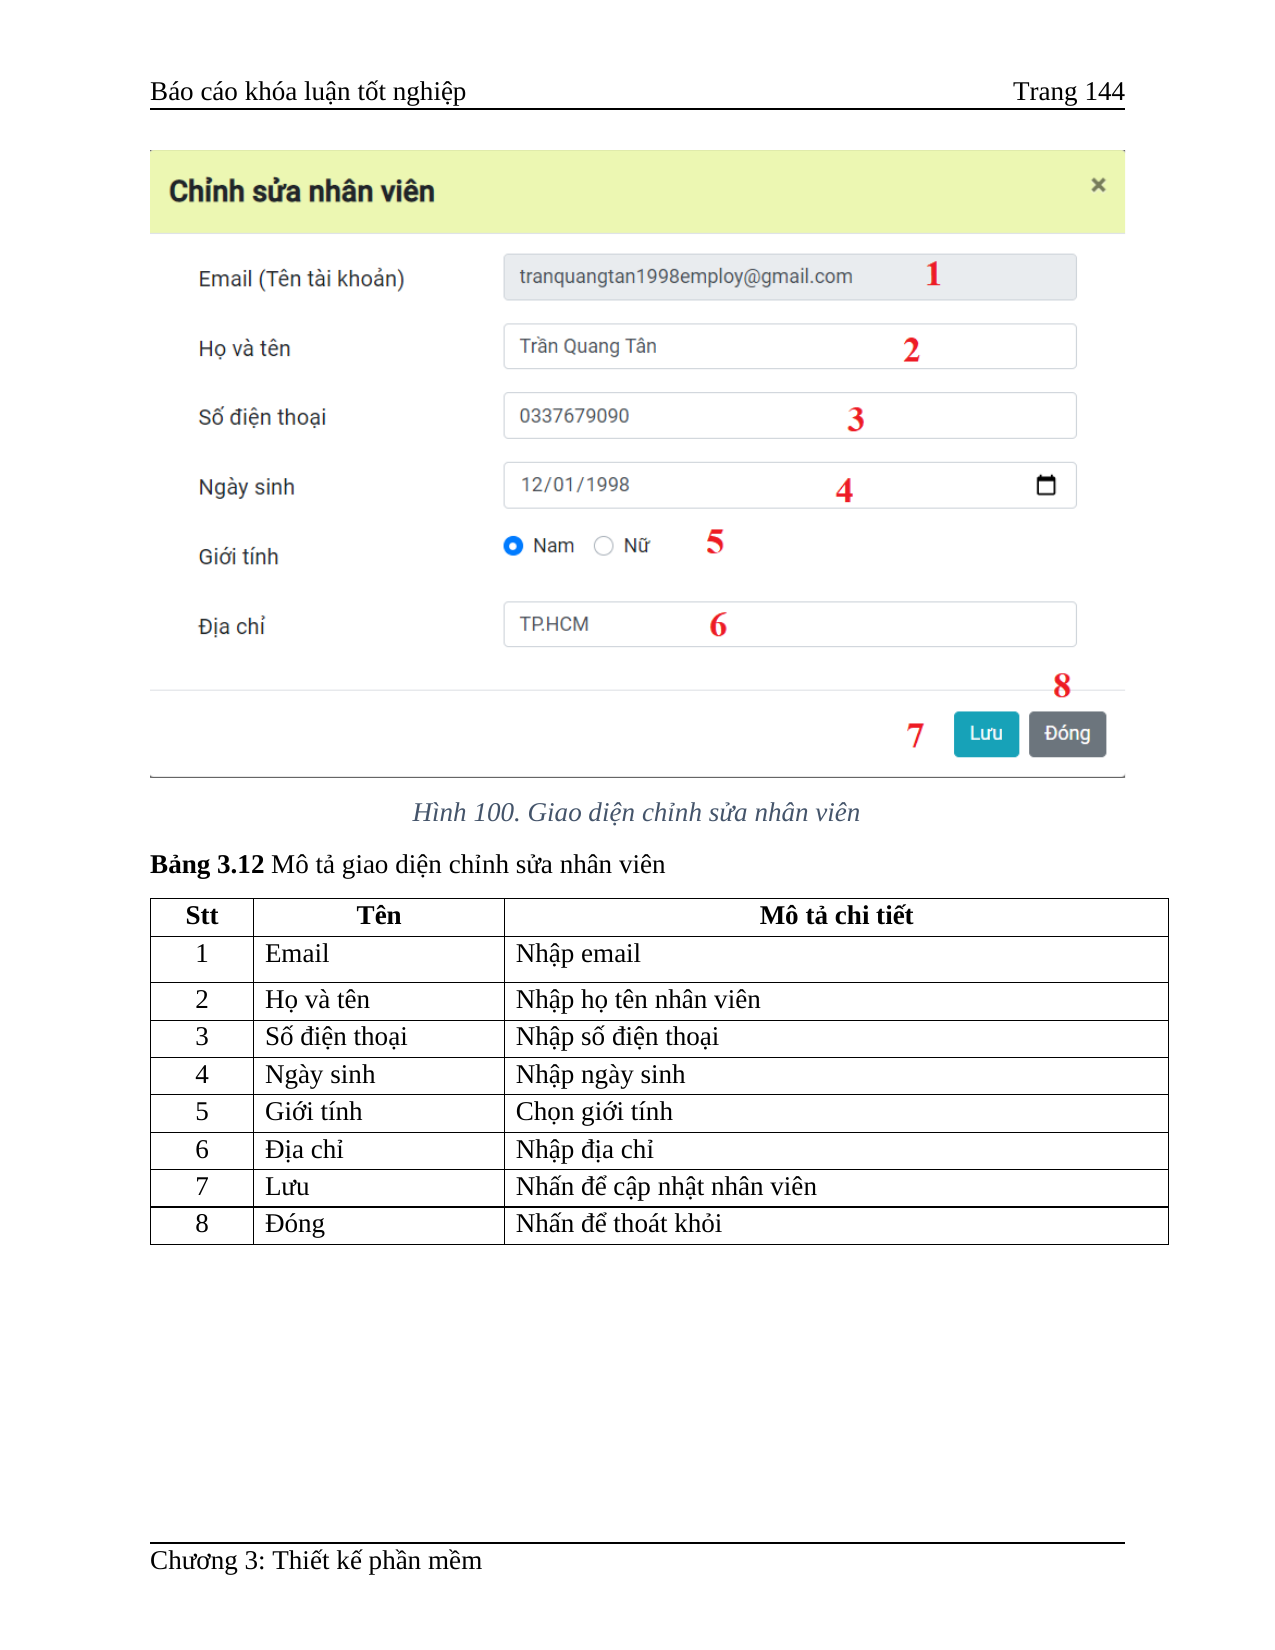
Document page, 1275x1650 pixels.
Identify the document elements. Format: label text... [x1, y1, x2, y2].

text Bảng 3.12 Mô tả giao diện chỉnh sửa nhân viên [150, 848, 1125, 879]
table_header Tên [254, 899, 504, 936]
table_cell Lưu [254, 1170, 504, 1206]
table_cell Số điện thoại [254, 1021, 504, 1057]
table_cell 7 [151, 1170, 253, 1206]
table_cell 6 [151, 1133, 253, 1169]
table_cell Họ và tên [254, 983, 504, 1019]
table_cell Địa chỉ [254, 1133, 504, 1169]
table_cell 3 [151, 1021, 253, 1057]
table_cell Nhập họ tên nhân viên [505, 983, 1168, 1019]
table_cell Email [254, 937, 504, 982]
table_cell Đóng [254, 1208, 504, 1244]
table_cell 5 [151, 1095, 253, 1132]
table_cell Nhập số điện thoại [505, 1021, 1168, 1057]
table_cell Giới tính [254, 1095, 504, 1132]
table_header Mô tả chi tiết [505, 899, 1168, 936]
table_cell Nhập ngày sinh [505, 1058, 1168, 1094]
table_cell Nhập email [505, 937, 1168, 982]
picture [150, 150, 1125, 778]
table_cell 2 [151, 983, 253, 1019]
table_cell Ngày sinh [254, 1058, 504, 1094]
table_header Stt [151, 899, 253, 936]
table_cell 4 [151, 1058, 253, 1094]
table_cell Chọn giới tính [505, 1095, 1168, 1132]
table_cell Nhấn để cập nhật nhân viên [505, 1170, 1168, 1206]
table_cell 1 [151, 937, 253, 982]
table_cell Nhập địa chỉ [505, 1133, 1168, 1169]
table_cell Nhấn để thoát khỏi [505, 1208, 1168, 1244]
table_cell 8 [151, 1208, 253, 1244]
